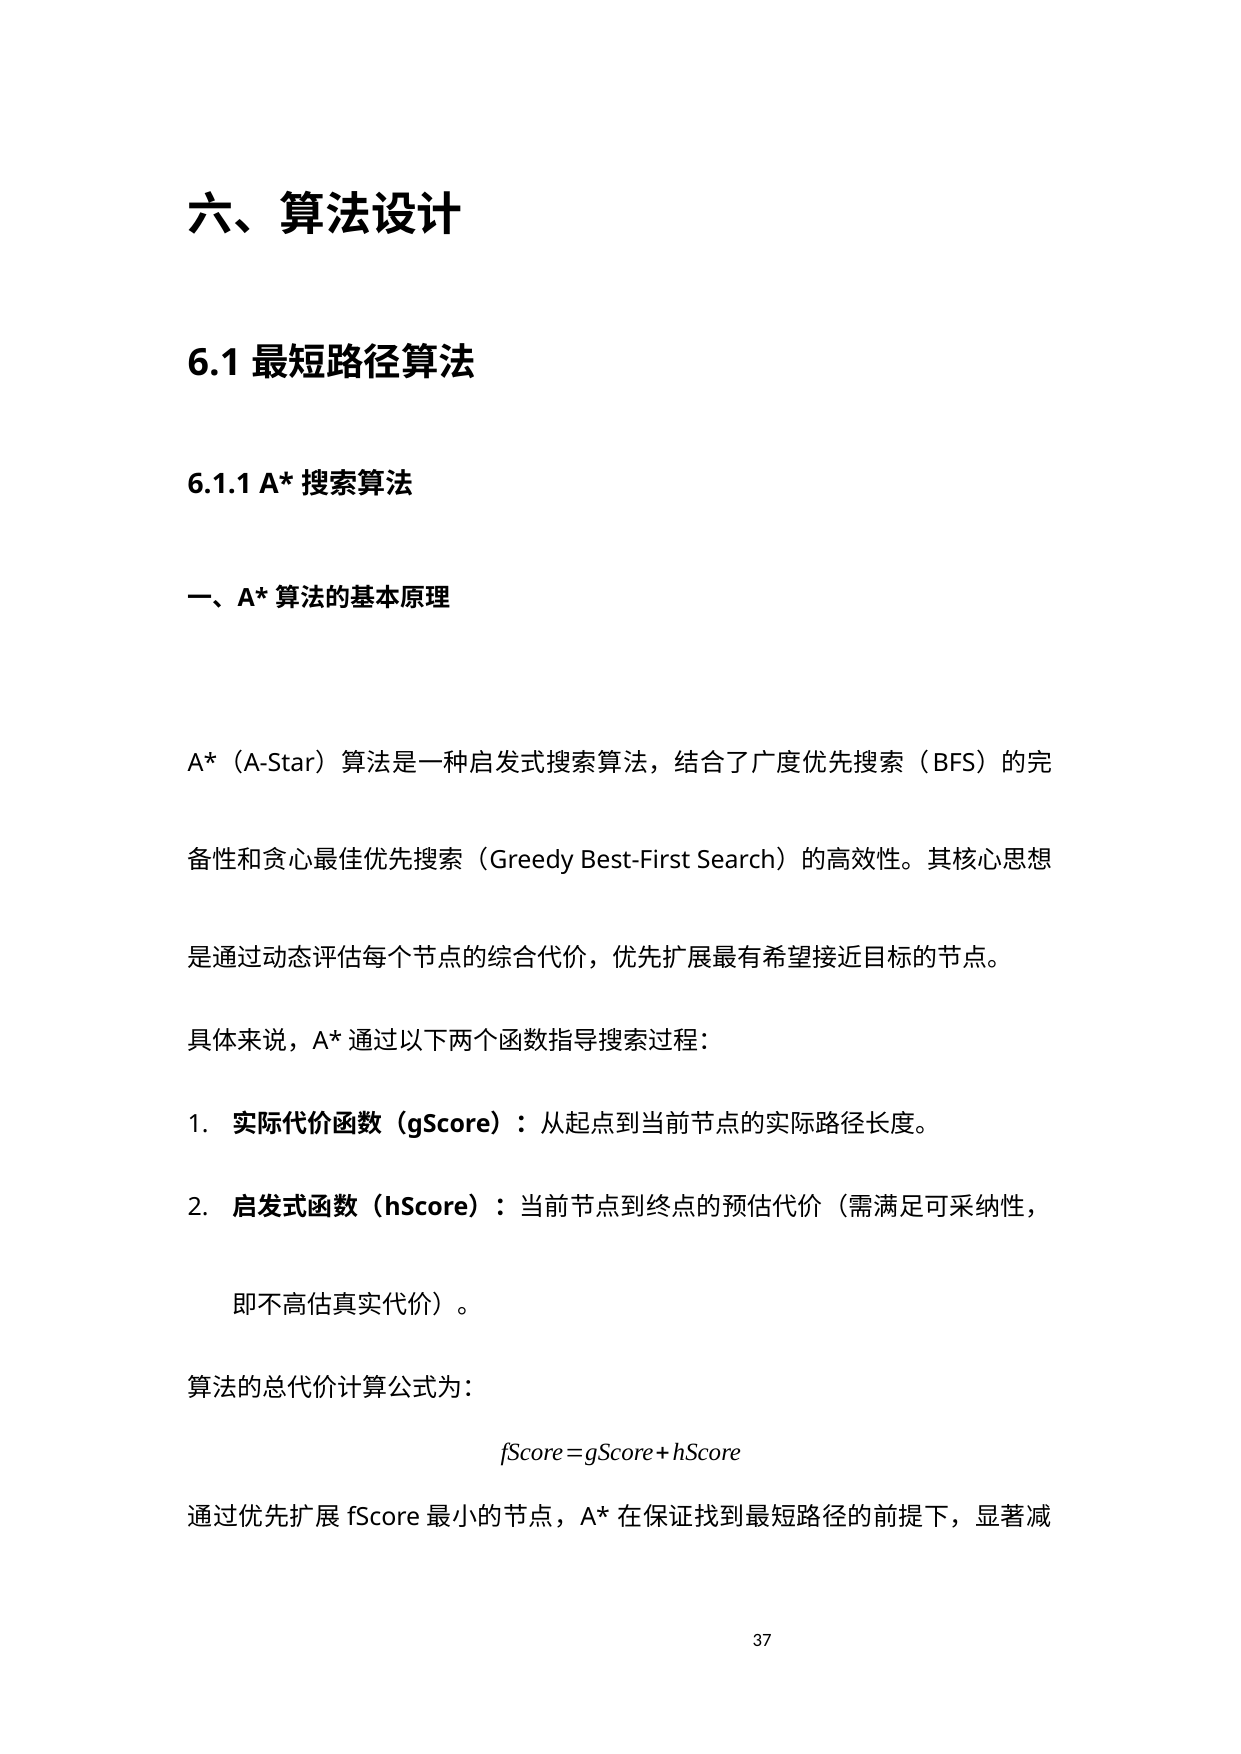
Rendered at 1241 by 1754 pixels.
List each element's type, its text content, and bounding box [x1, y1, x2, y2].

text 算法的总代价计算公式为： [187, 1353, 1053, 1418]
list 启发式函数（hScore）：当前节点到终点的预估代价（需满足可采纳性，即不高估真实代价）。 [187, 1172, 1053, 1335]
subtitle 6.1 最短路径算法 [187, 327, 1053, 392]
text A*（A-Star）算法是一种启发式搜索算法，结合了广度优先搜索（BFS）的完备性和贪心最佳优先搜索（Greedy Best-First Search）的高效性。其核心思想是通过动态评估每个节点的综合代价，优先扩展最有希望接近目标的节点。 [187, 728, 1053, 988]
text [187, 1482, 1053, 1547]
subtitle 六、算法设计 [187, 162, 1053, 259]
text 一、A* 算法的基本原理 [187, 563, 1053, 628]
text 具体来说，A* 通过以下两个函数指导搜索过程： [187, 1006, 1053, 1071]
list 实际代价函数（gScore）：从起点到当前节点的实际路径长度。 [187, 1089, 1053, 1154]
subtitle 6.1.1 A* 搜索算法 [187, 448, 1053, 513]
